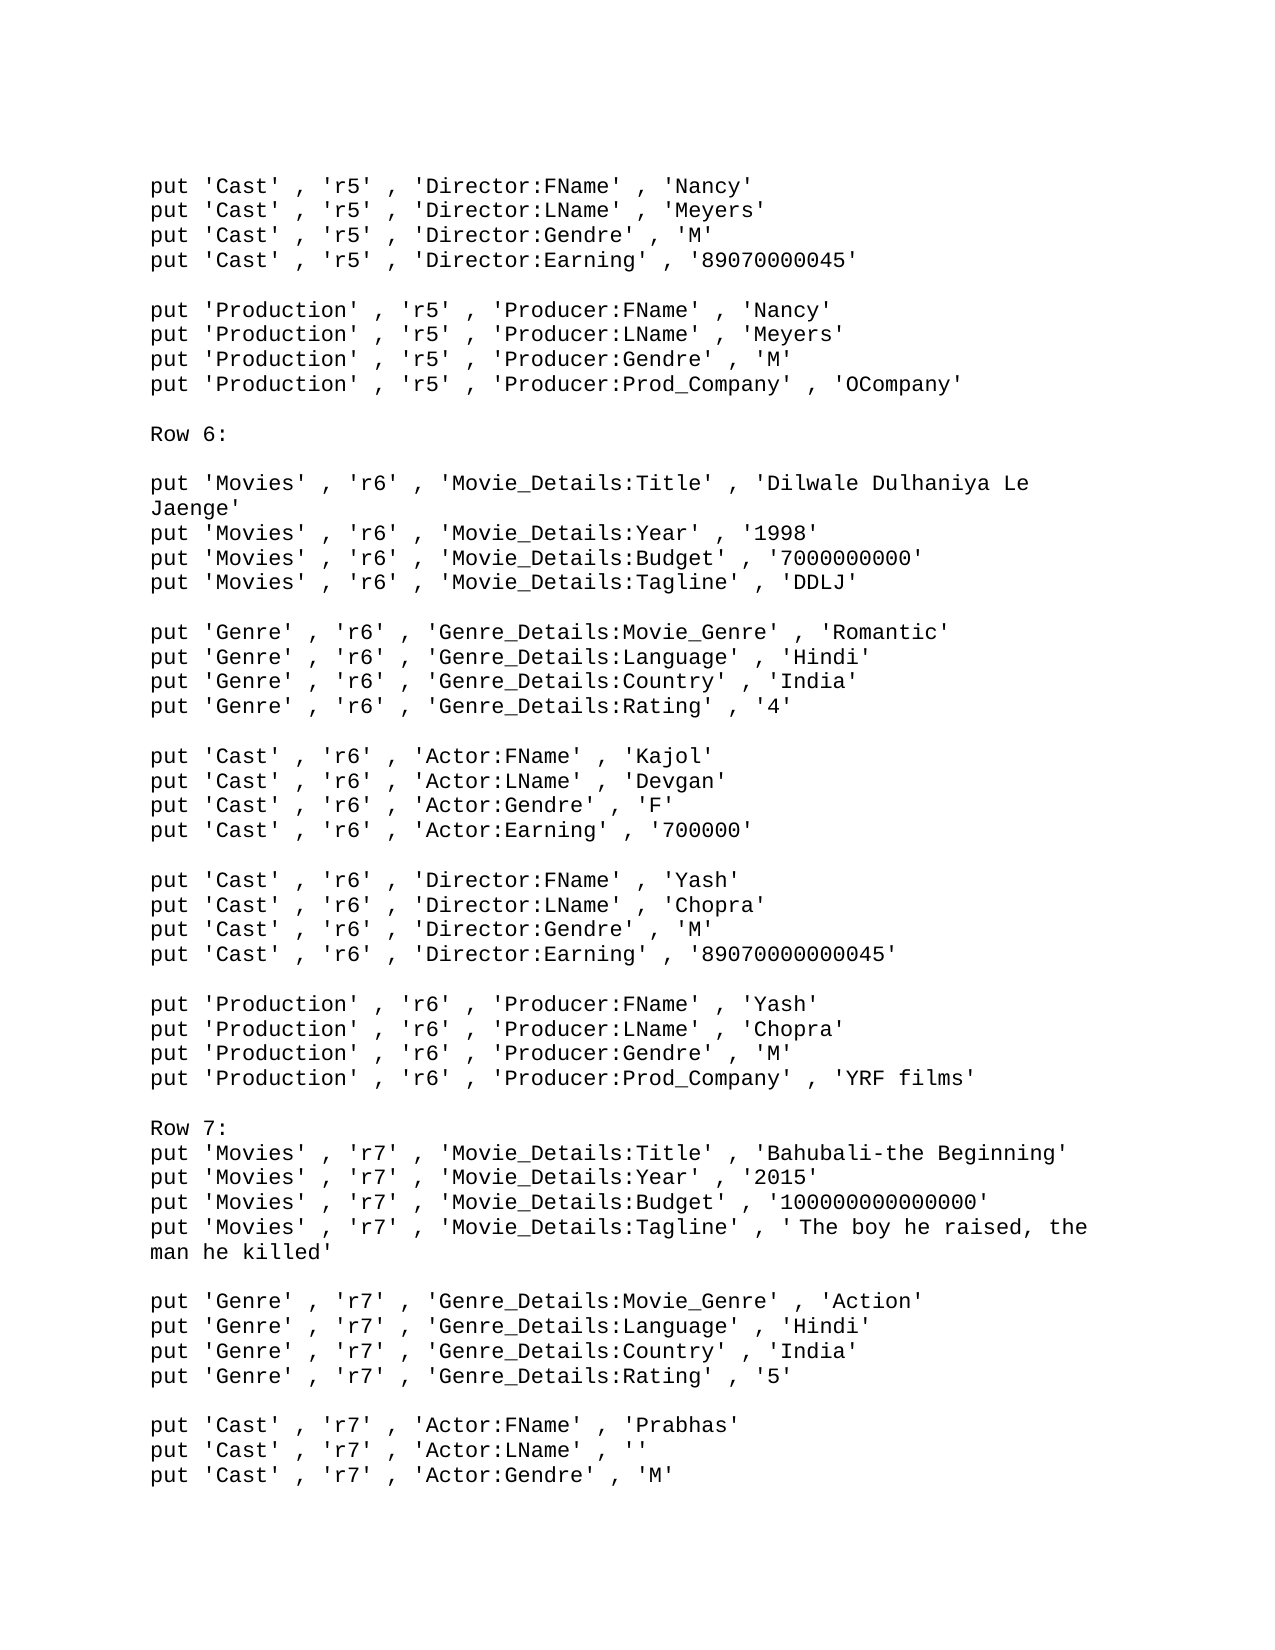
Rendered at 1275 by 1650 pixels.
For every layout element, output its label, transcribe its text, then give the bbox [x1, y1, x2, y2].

text put 'Production' , 'r6' , 'Producer:LName' , 'Chopra' [150, 1018, 1125, 1042]
text put 'Production' , 'r5' , 'Producer:LName' , 'Meyers' [150, 323, 1125, 348]
text put 'Genre' , 'r7' , 'Genre_Details:Country' , 'India' [150, 1340, 1125, 1365]
text put 'Cast' , 'r6' , 'Actor:Gendre' , 'F' [150, 794, 1125, 819]
text put 'Cast' , 'r7' , 'Actor:Gendre' , 'M' [150, 1464, 1125, 1489]
text put 'Movies' , 'r6' , 'Movie_Details:Title' , 'Dilwale Dulhaniya Le Jaenge' [150, 472, 1125, 522]
text put 'Genre' , 'r7' , 'Genre_Details:Rating' , '5' [150, 1365, 1125, 1389]
text put 'Production' , 'r5' , 'Producer:Prod_Company' , 'OCompany' [150, 373, 1125, 398]
text put 'Cast' , 'r5' , 'Director:Earning' , '89070000045' [150, 249, 1125, 274]
text put 'Production' , 'r6' , 'Producer:FName' , 'Yash' [150, 993, 1125, 1018]
text put 'Genre' , 'r6' , 'Genre_Details:Movie_Genre' , 'Romantic' [150, 621, 1125, 646]
text put 'Production' , 'r6' , 'Producer:Prod_Company' , 'YRF films' [150, 1067, 1125, 1092]
text put 'Cast' , 'r7' , 'Actor:LName' , '' [150, 1439, 1125, 1464]
text put 'Cast' , 'r6' , 'Director:Earning' , '89070000000045' [150, 943, 1125, 968]
text put 'Cast' , 'r5' , 'Director:Gendre' , 'M' [150, 224, 1125, 249]
text put 'Production' , 'r6' , 'Producer:Gendre' , 'M' [150, 1042, 1125, 1067]
text put 'Movies' , 'r7' , 'Movie_Details:Budget' , '100000000000000' [150, 1191, 1125, 1216]
text Row 7: [150, 1117, 1125, 1142]
text put 'Genre' , 'r6' , 'Genre_Details:Rating' , '4' [150, 695, 1125, 720]
text Row 6: [150, 423, 1125, 447]
text put 'Movies' , 'r7' , 'Movie_Details:Year' , '2015' [150, 1166, 1125, 1191]
text put 'Movies' , 'r6' , 'Movie_Details:Tagline' , 'DDLJ' [150, 571, 1125, 596]
text put 'Cast' , 'r5' , 'Director:LName' , 'Meyers' [150, 199, 1125, 224]
text put 'Cast' , 'r6' , 'Director:LName' , 'Chopra' [150, 894, 1125, 918]
text put 'Production' , 'r5' , 'Producer:Gendre' , 'M' [150, 348, 1125, 373]
text put 'Cast' , 'r6' , 'Actor:Earning' , '700000' [150, 819, 1125, 844]
text put 'Cast' , 'r7' , 'Actor:FName' , 'Prabhas' [150, 1414, 1125, 1439]
text put 'Movies' , 'r7' , 'Movie_Details:Title' , 'Bahubali-the Beginning' [150, 1142, 1125, 1166]
text put 'Cast' , 'r6' , 'Director:FName' , 'Yash' [150, 869, 1125, 894]
text put 'Cast' , 'r6' , 'Actor:FName' , 'Kajol' [150, 745, 1125, 770]
text put 'Genre' , 'r7' , 'Genre_Details:Language' , 'Hindi' [150, 1315, 1125, 1340]
text put 'Cast' , 'r6' , 'Director:Gendre' , 'M' [150, 918, 1125, 943]
text put 'Genre' , 'r6' , 'Genre_Details:Language' , 'Hindi' [150, 646, 1125, 671]
text put 'Cast' , 'r6' , 'Actor:LName' , 'Devgan' [150, 770, 1125, 794]
text put 'Production' , 'r5' , 'Producer:FName' , 'Nancy' [150, 299, 1125, 323]
text put 'Movies' , 'r6' , 'Movie_Details:Year' , '1998' [150, 522, 1125, 547]
text put 'Genre' , 'r7' , 'Genre_Details:Movie_Genre' , 'Action' [150, 1290, 1125, 1315]
text put 'Cast' , 'r5' , 'Director:FName' , 'Nancy' [150, 175, 1125, 199]
text put 'Movies' , 'r6' , 'Movie_Details:Budget' , '7000000000' [150, 547, 1125, 571]
text put 'Genre' , 'r6' , 'Genre_Details:Country' , 'India' [150, 671, 1125, 695]
text put 'Movies' , 'r7' , 'Movie_Details:Tagline' , ' The boy he raised, the man he killed' [150, 1216, 1125, 1266]
